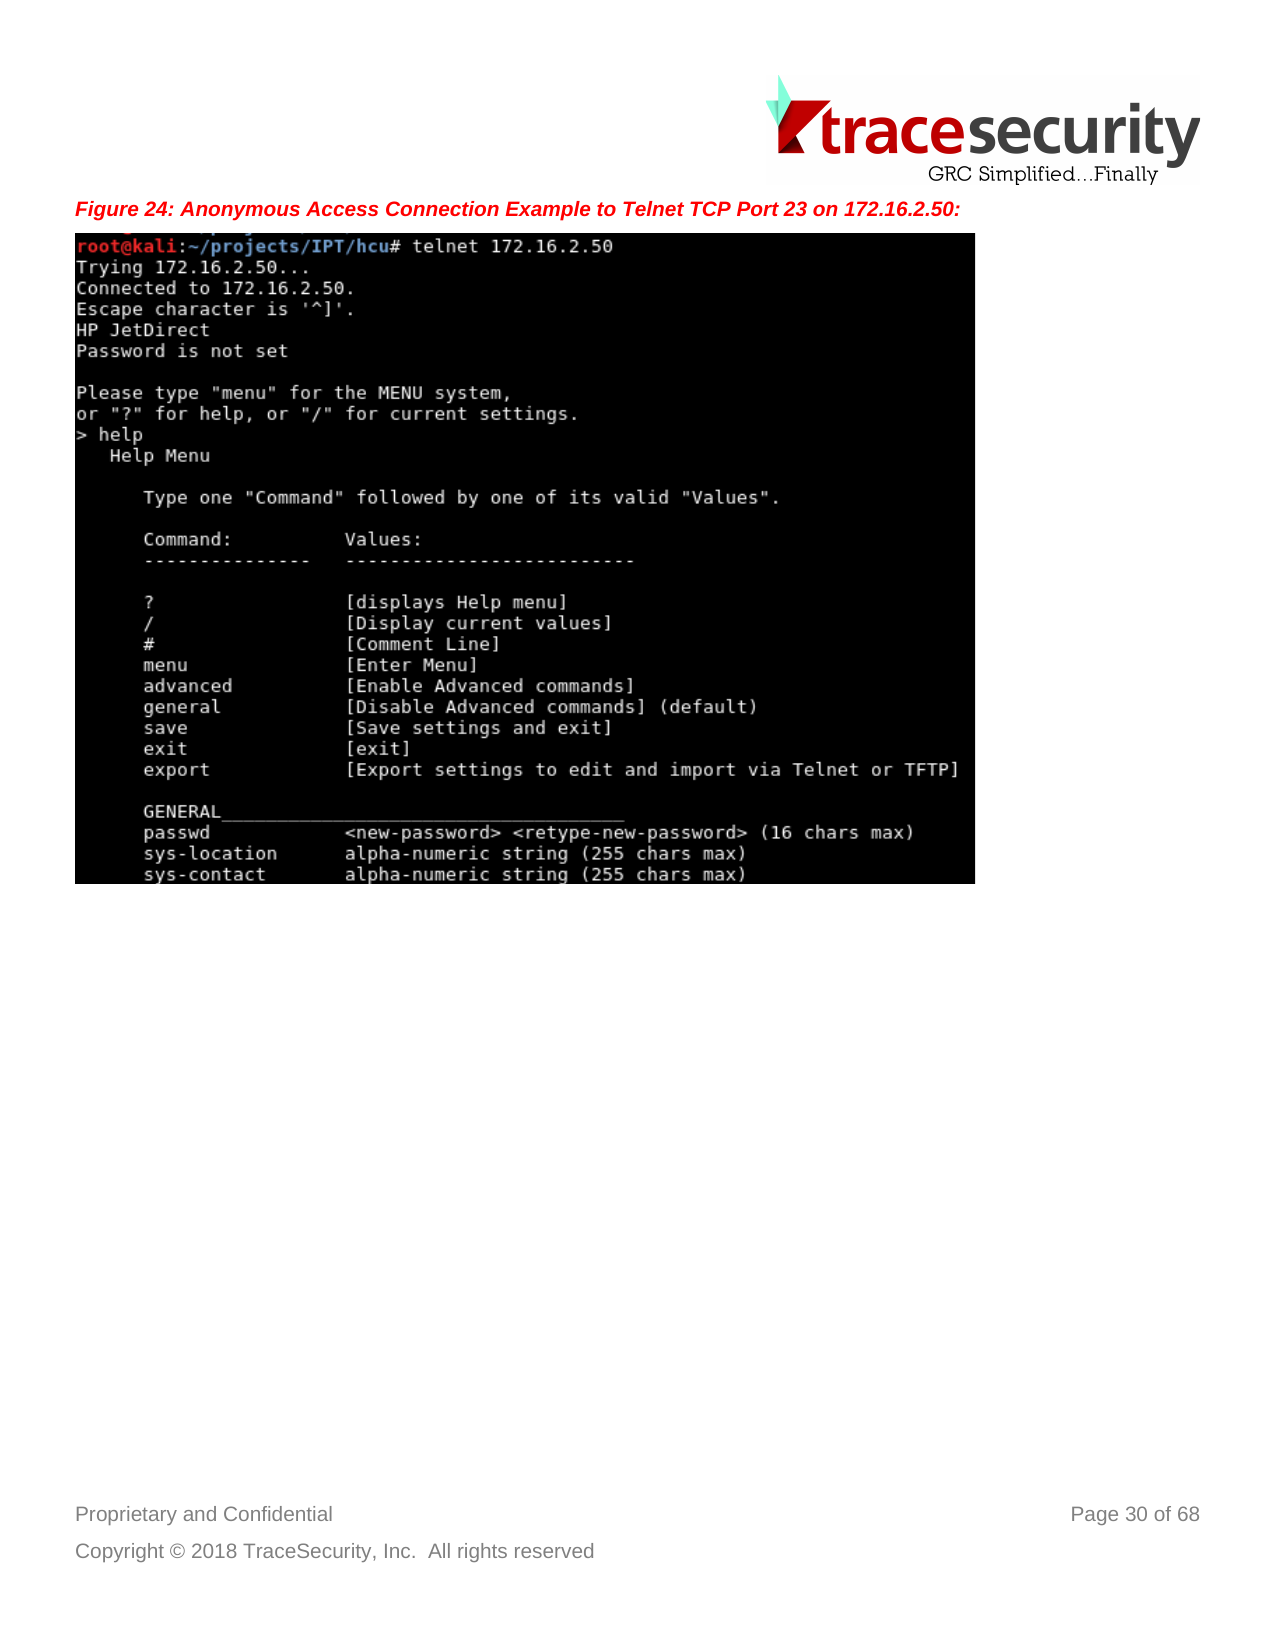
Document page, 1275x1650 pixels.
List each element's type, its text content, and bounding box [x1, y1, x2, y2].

picture [75, 233, 976, 884]
text Figure 24: Anonymous Access Connection Example to Telnet TCP Port 23 on 172.16.2.50: [75, 197, 1200, 221]
picture [765, 75, 1200, 185]
